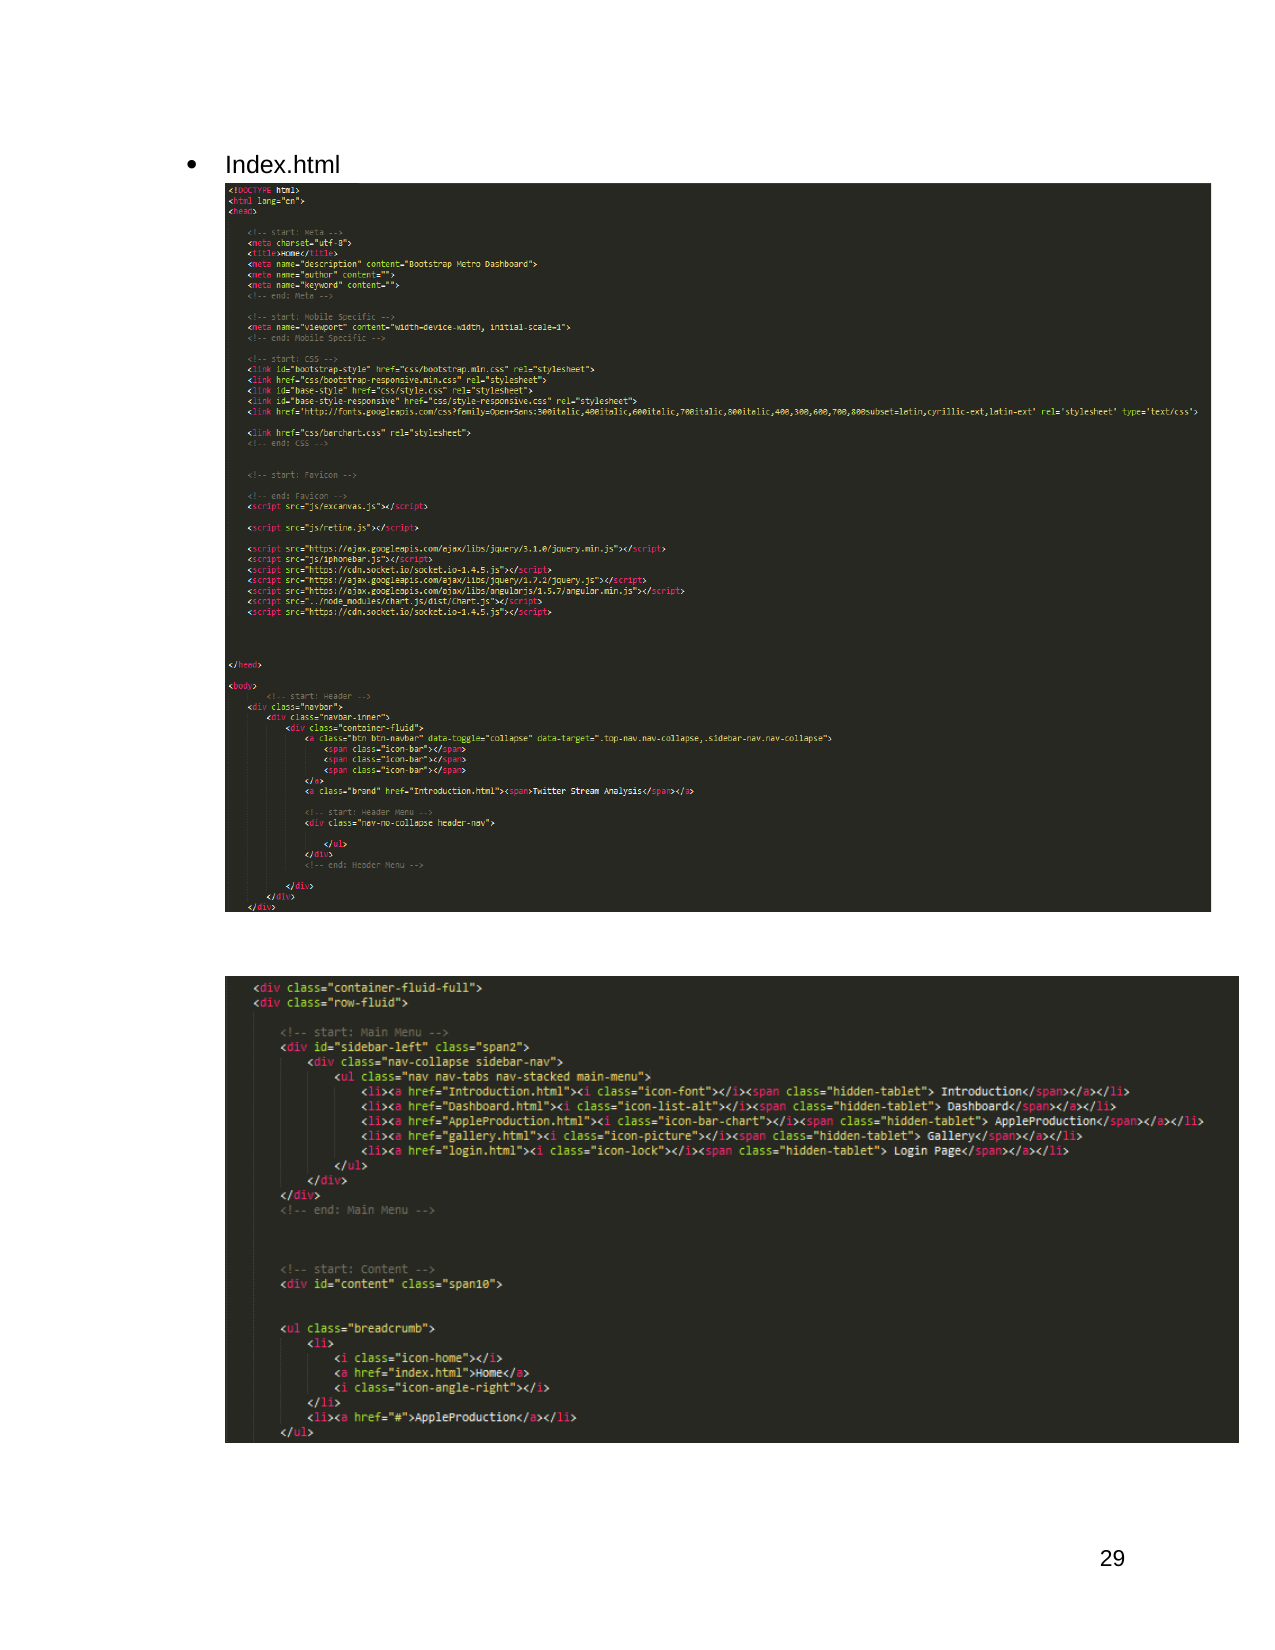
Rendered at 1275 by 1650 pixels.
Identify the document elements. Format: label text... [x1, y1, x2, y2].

picture [225, 183, 1212, 912]
list Index.html [187, 150, 1125, 179]
picture [225, 976, 1239, 1443]
